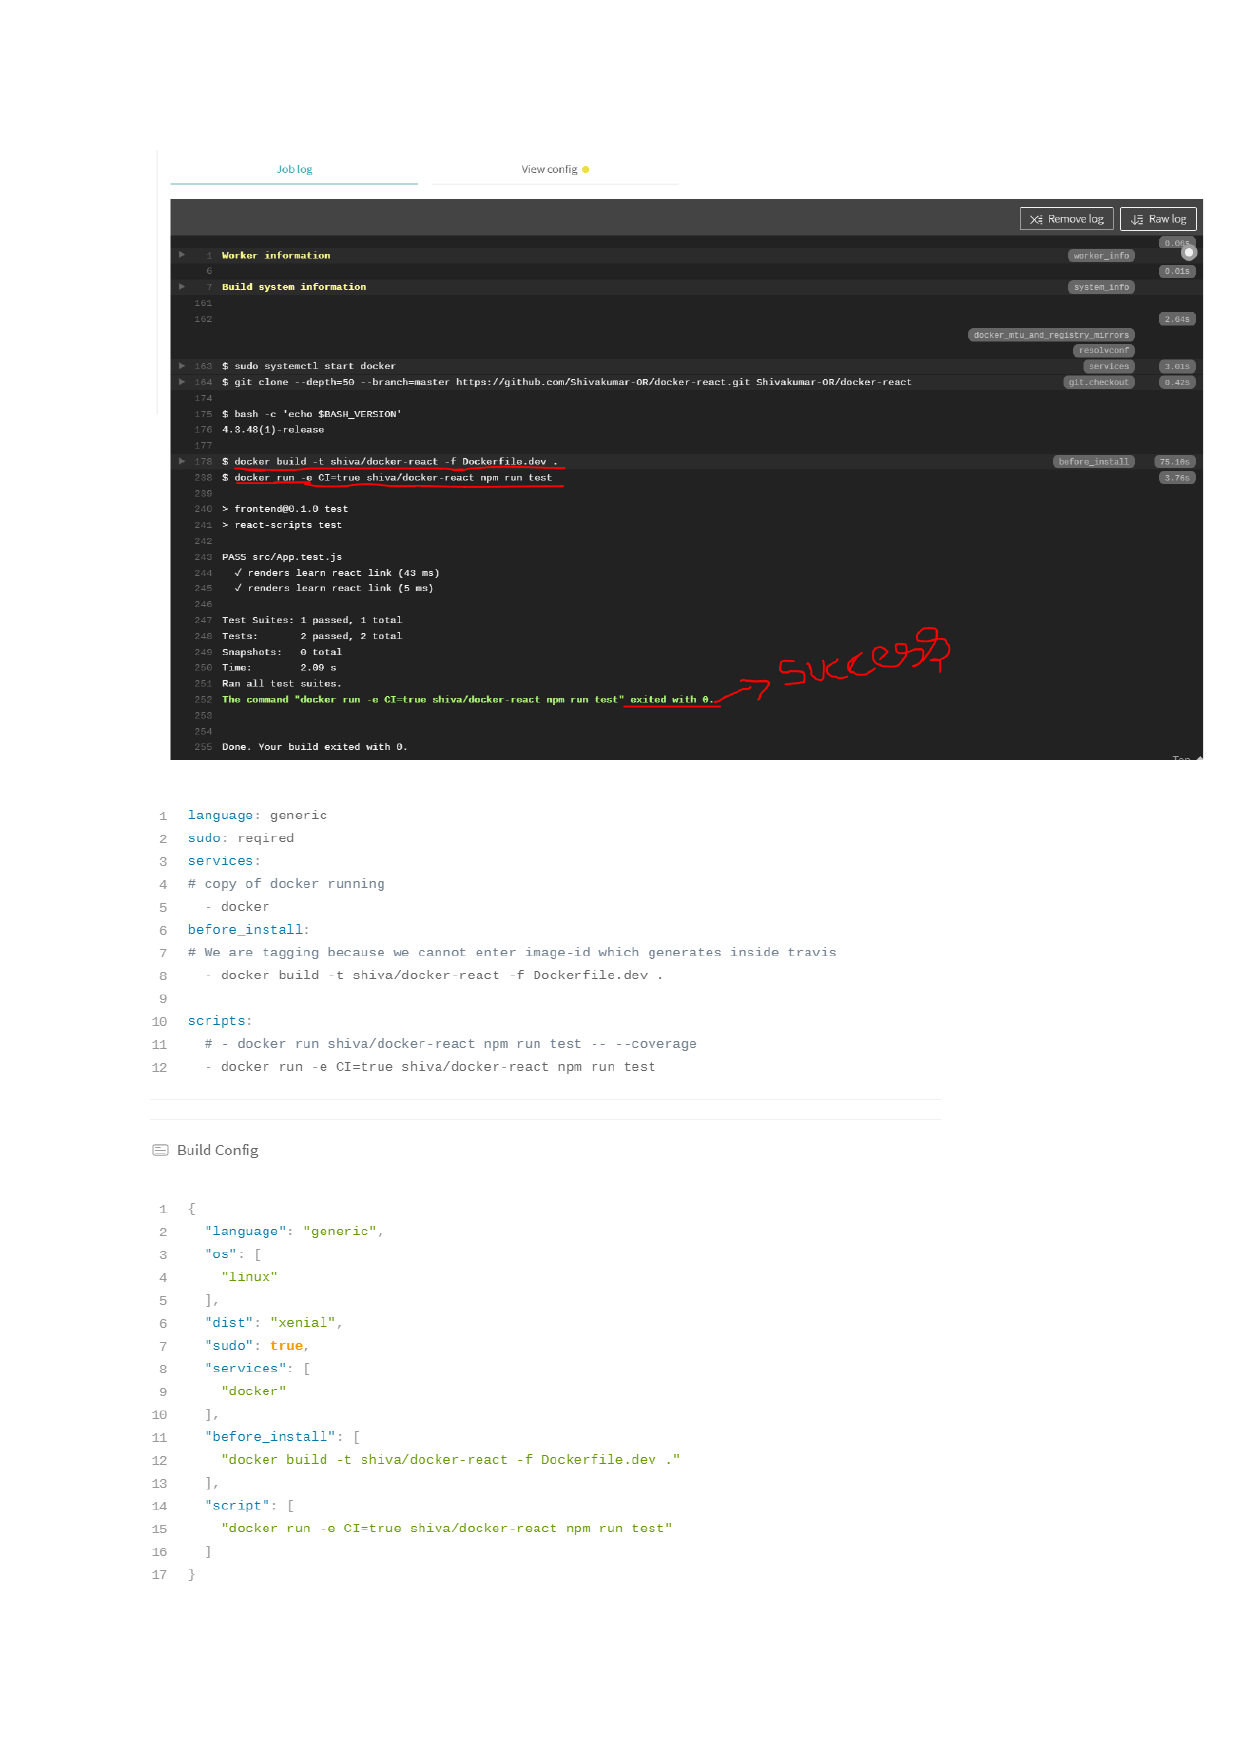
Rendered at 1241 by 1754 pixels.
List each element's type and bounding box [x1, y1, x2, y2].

picture [150, 778, 942, 1589]
picture [150, 150, 1204, 760]
